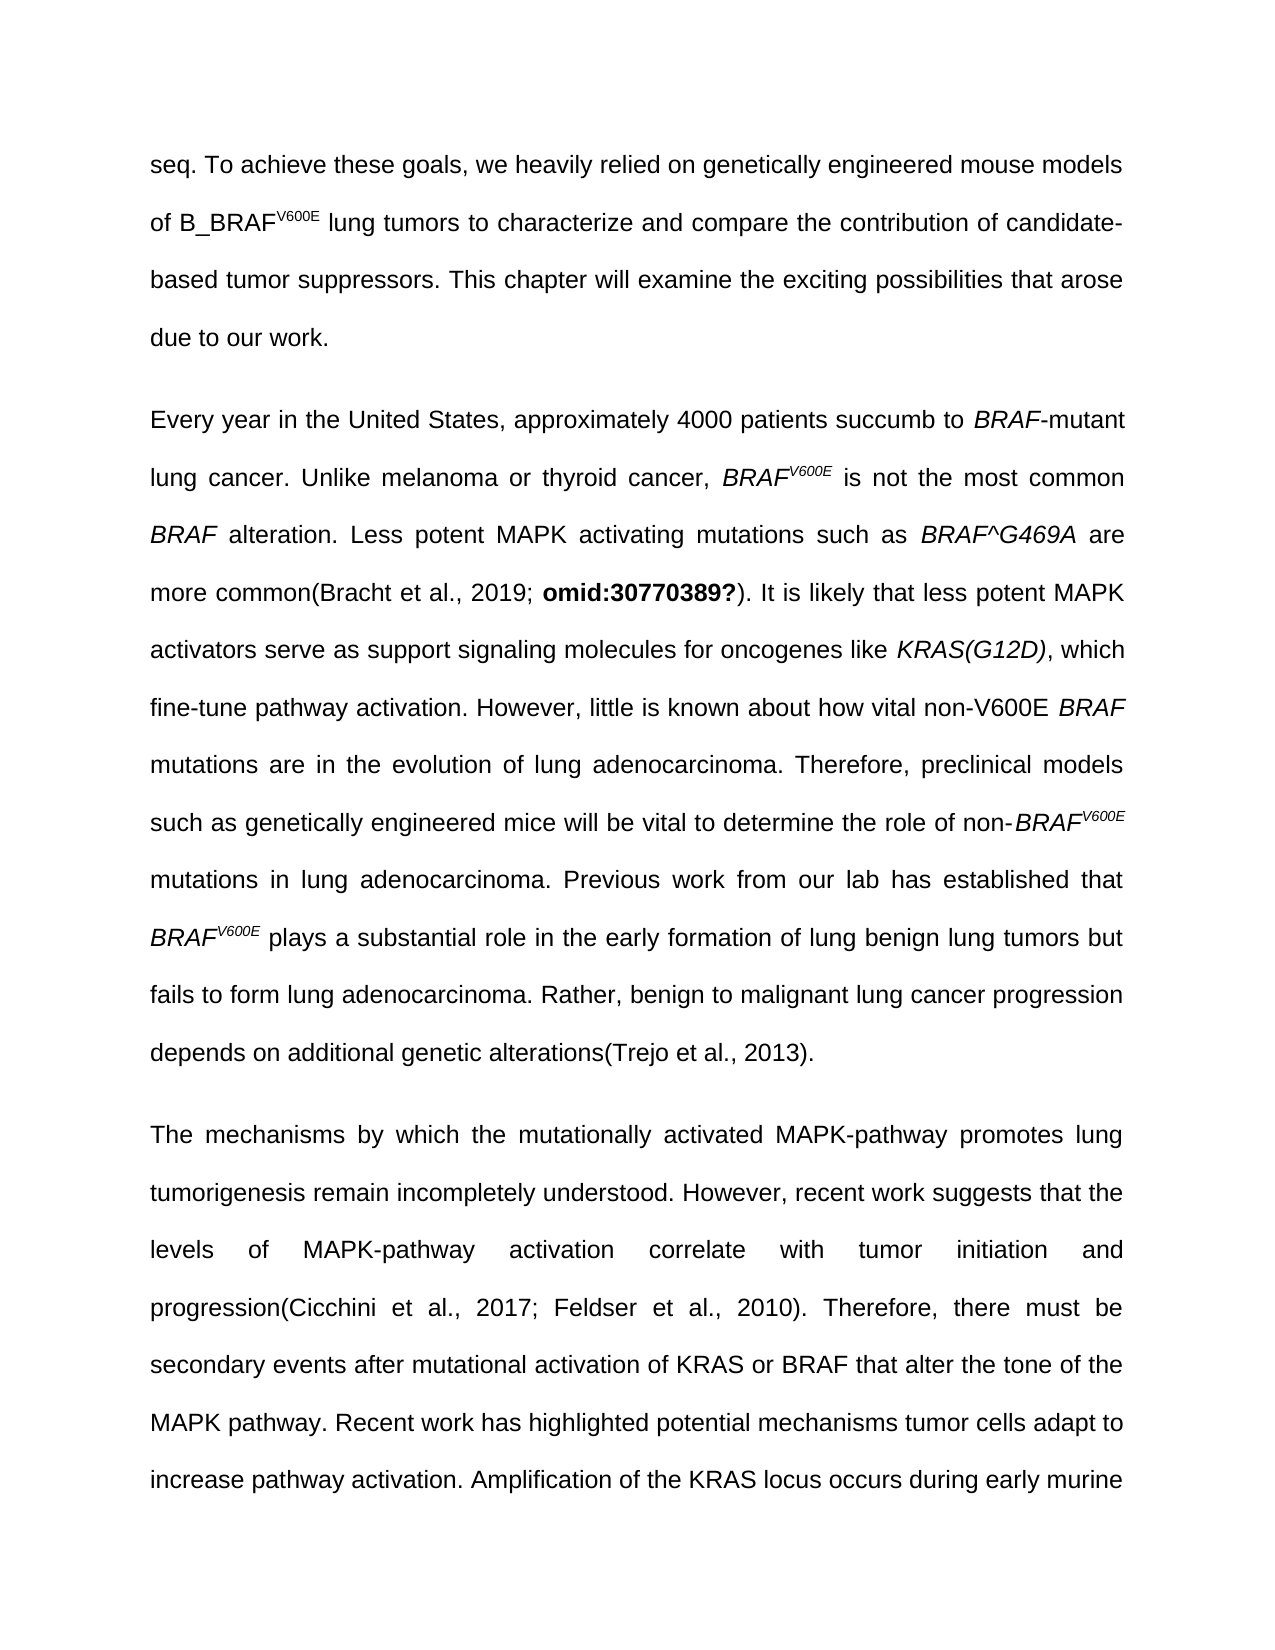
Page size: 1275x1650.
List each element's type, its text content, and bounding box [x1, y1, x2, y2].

text Every year in the United States, approximately 4000 patients succumb to BRAF-mutant lung cancer. Unlike melanoma or thyroid cancer, BRAFV600E is not the most common BRAF alteration. Less potent MAPK activating mutations such as BRAF^G469A are more common(Bracht et al., 2019; omid:30770389?). It is likely that less potent MAPK activators serve as support signaling molecules for oncogenes like KRAS(G12D), which fine-tune pathway activation. However, little is known about how vital non-V600E BRAF mutations are in the evolution of lung adenocarcinoma. Therefore, preclinical models such as genetically engineered mice will be vital to determine the role of non-BRAFV600E mutations in lung adenocarcinoma. Previous work from our lab has established that BRAFV600E plays a substantial role in the early formation of lung benign lung tumors but fails to form lung adenocarcinoma. Rather, benign to malignant lung cancer progression depends on additional genetic alterations(Trejo et al., 2013). [150, 405, 1125, 1066]
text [150, 1120, 1125, 1494]
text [150, 150, 1125, 351]
